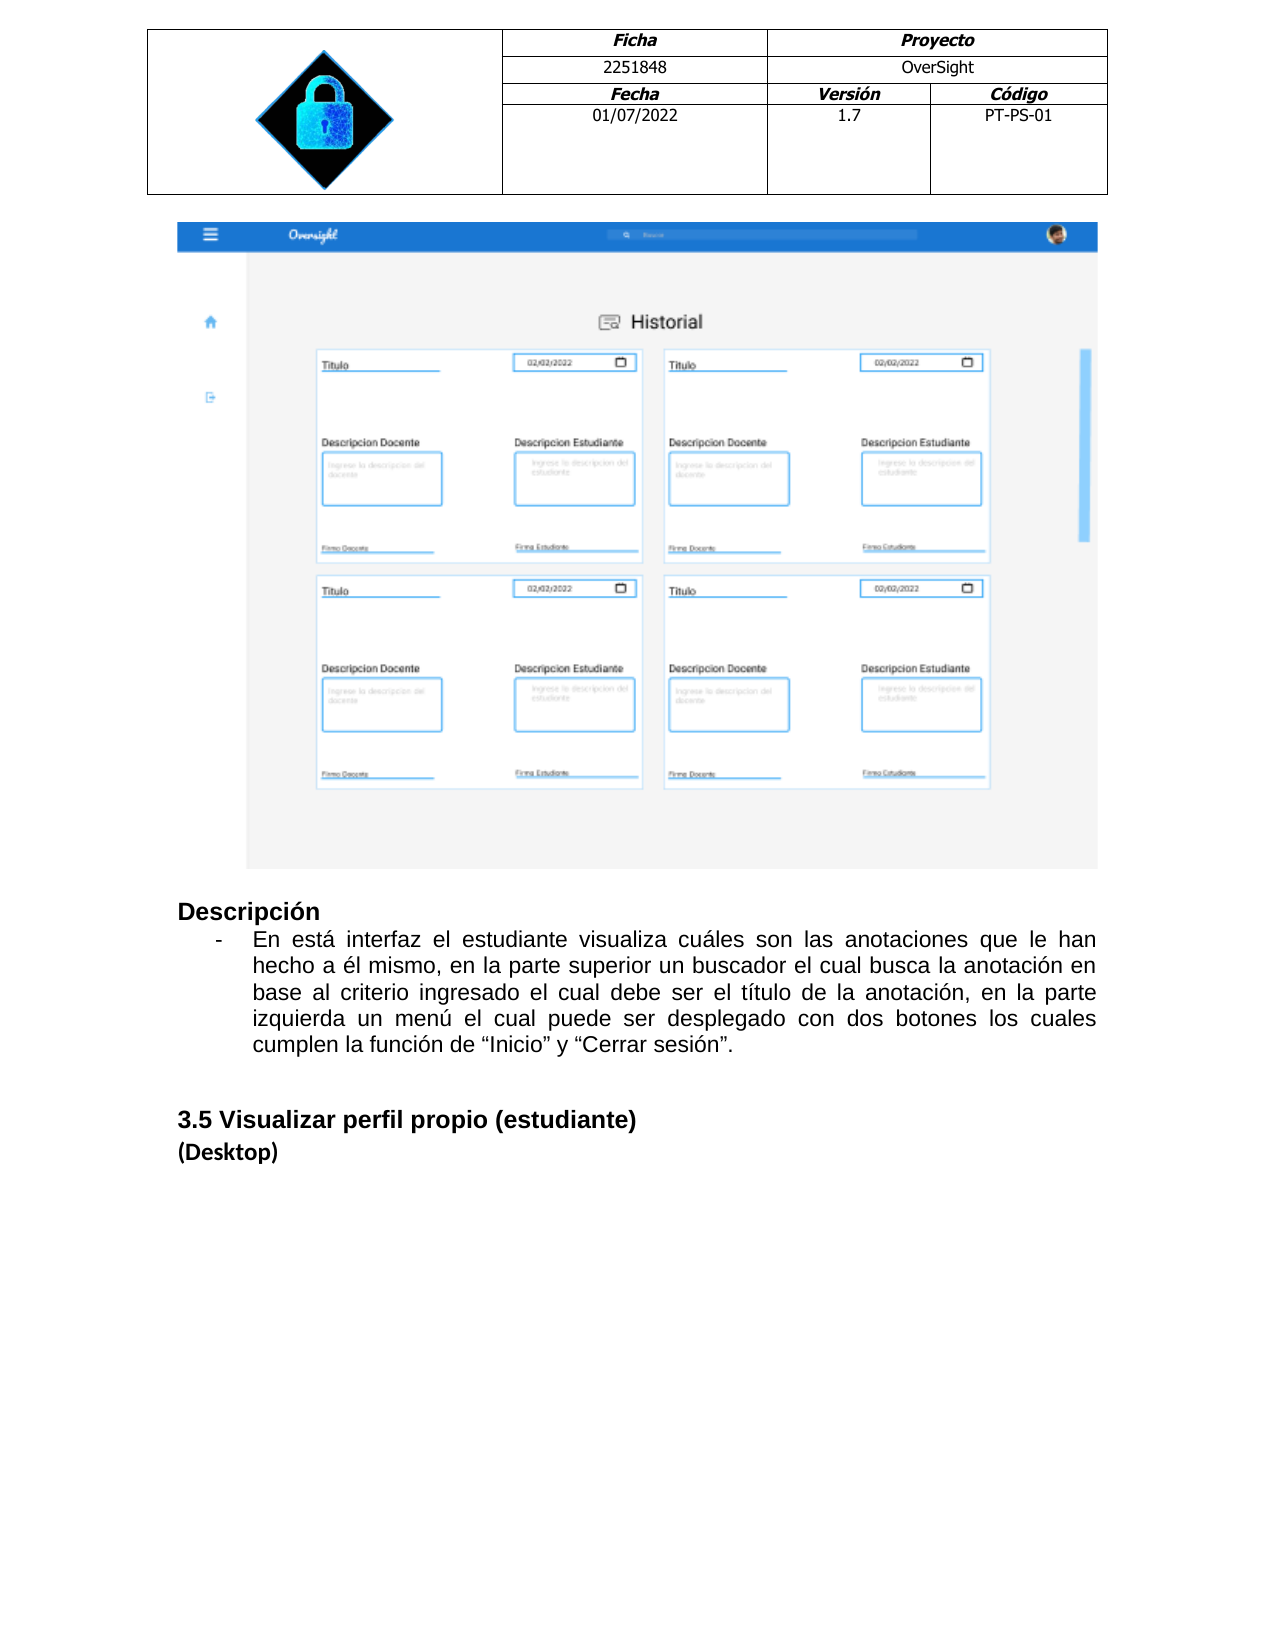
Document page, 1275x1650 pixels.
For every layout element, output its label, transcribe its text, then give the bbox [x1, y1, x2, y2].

text (Desktop) [177, 1136, 1098, 1167]
picture [246, 50, 404, 194]
list En está interfaz el estudiante visualiza cuáles son las anotaciones que le han hecho a él mismo, en la parte superior un buscador el cual busca la anotación en base al criterio ingresado el cual debe ser el título de la anotación, en la parte izquierda un menú el cual puede ser desplegado con dos botones los cuales cumplen la función de “Inicio” y “Cerrar sesión”. [215, 926, 1098, 1058]
text Descripción [177, 897, 1098, 926]
subtitle 3.5 Visualizar perfil propio (estudiante) [177, 1105, 1098, 1134]
picture [177, 222, 1098, 869]
